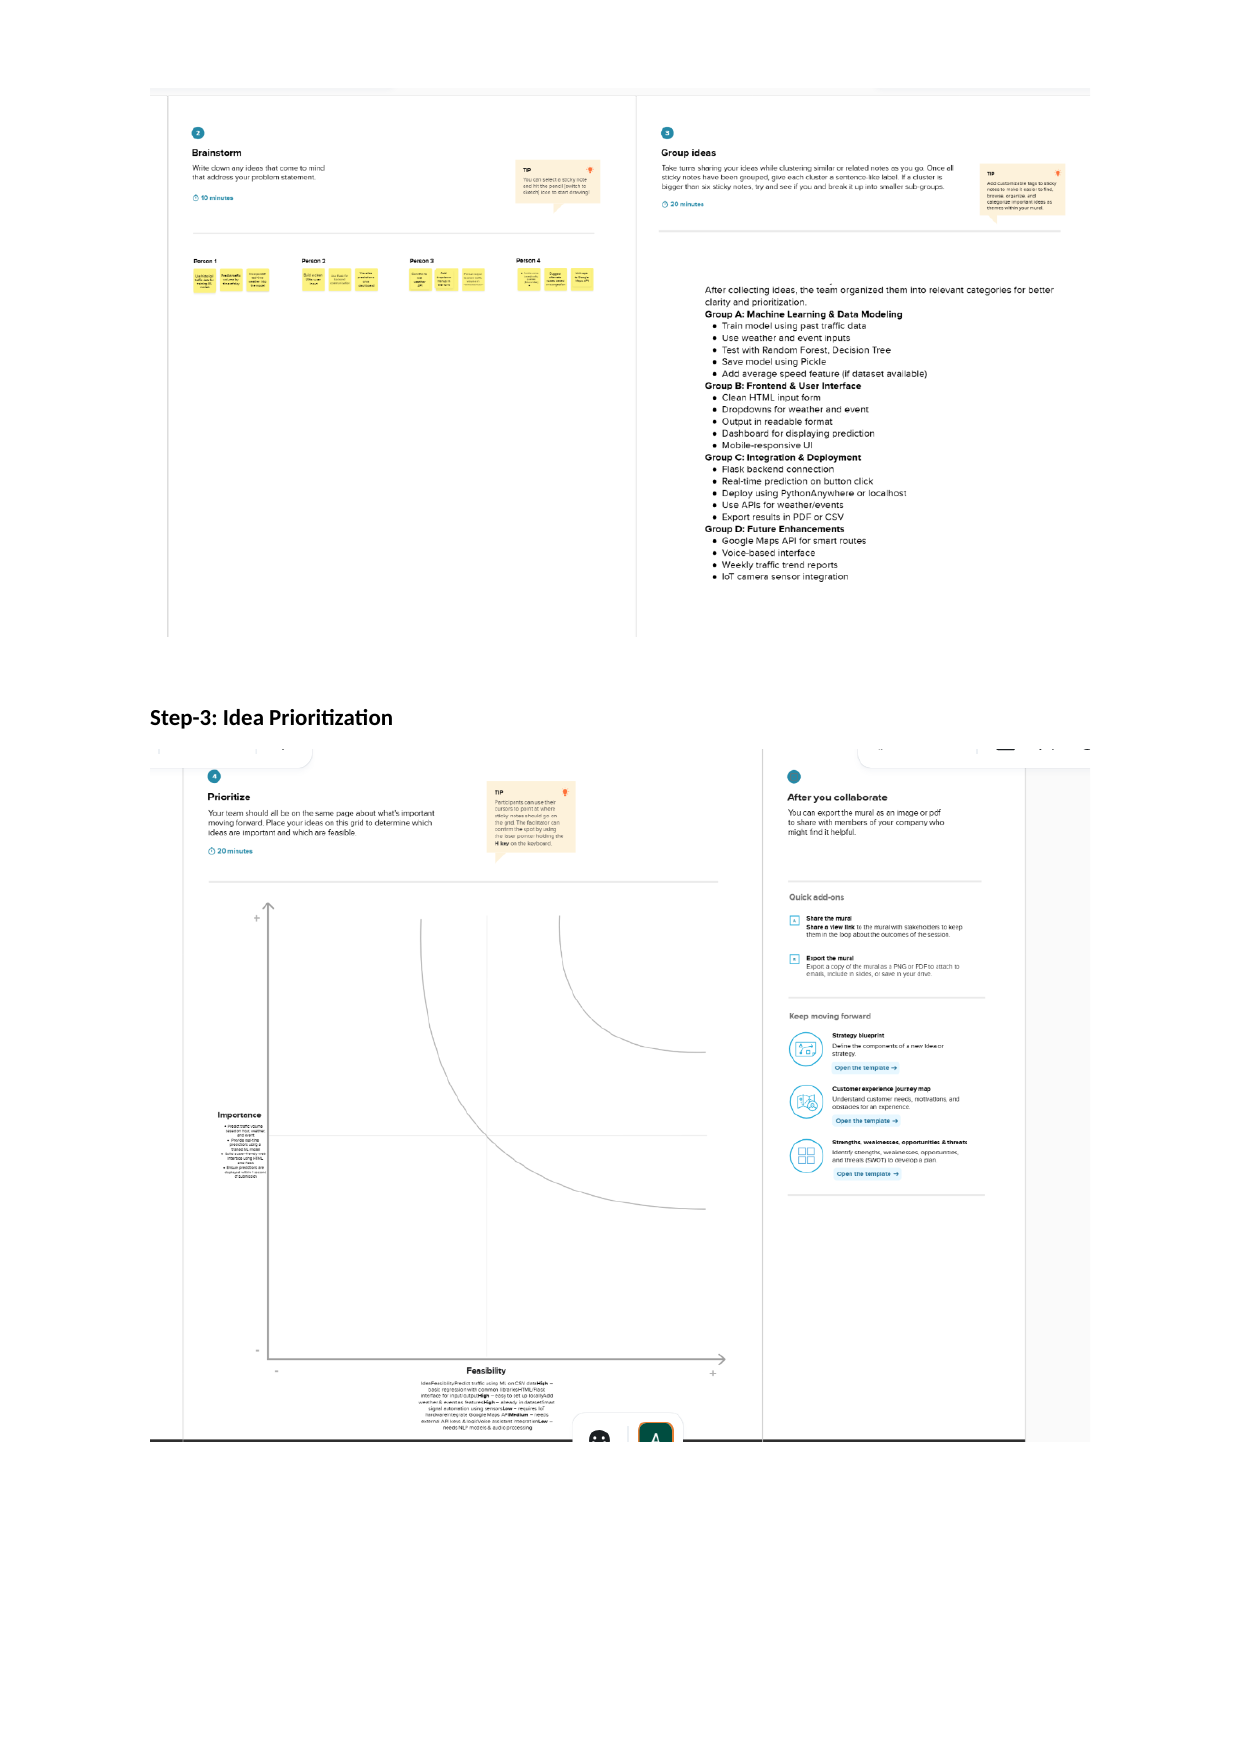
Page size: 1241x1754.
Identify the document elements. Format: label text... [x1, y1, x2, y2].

picture [150, 88, 1091, 637]
text Step-3: Idea Prioritization [150, 703, 1090, 731]
picture [150, 749, 1091, 1442]
